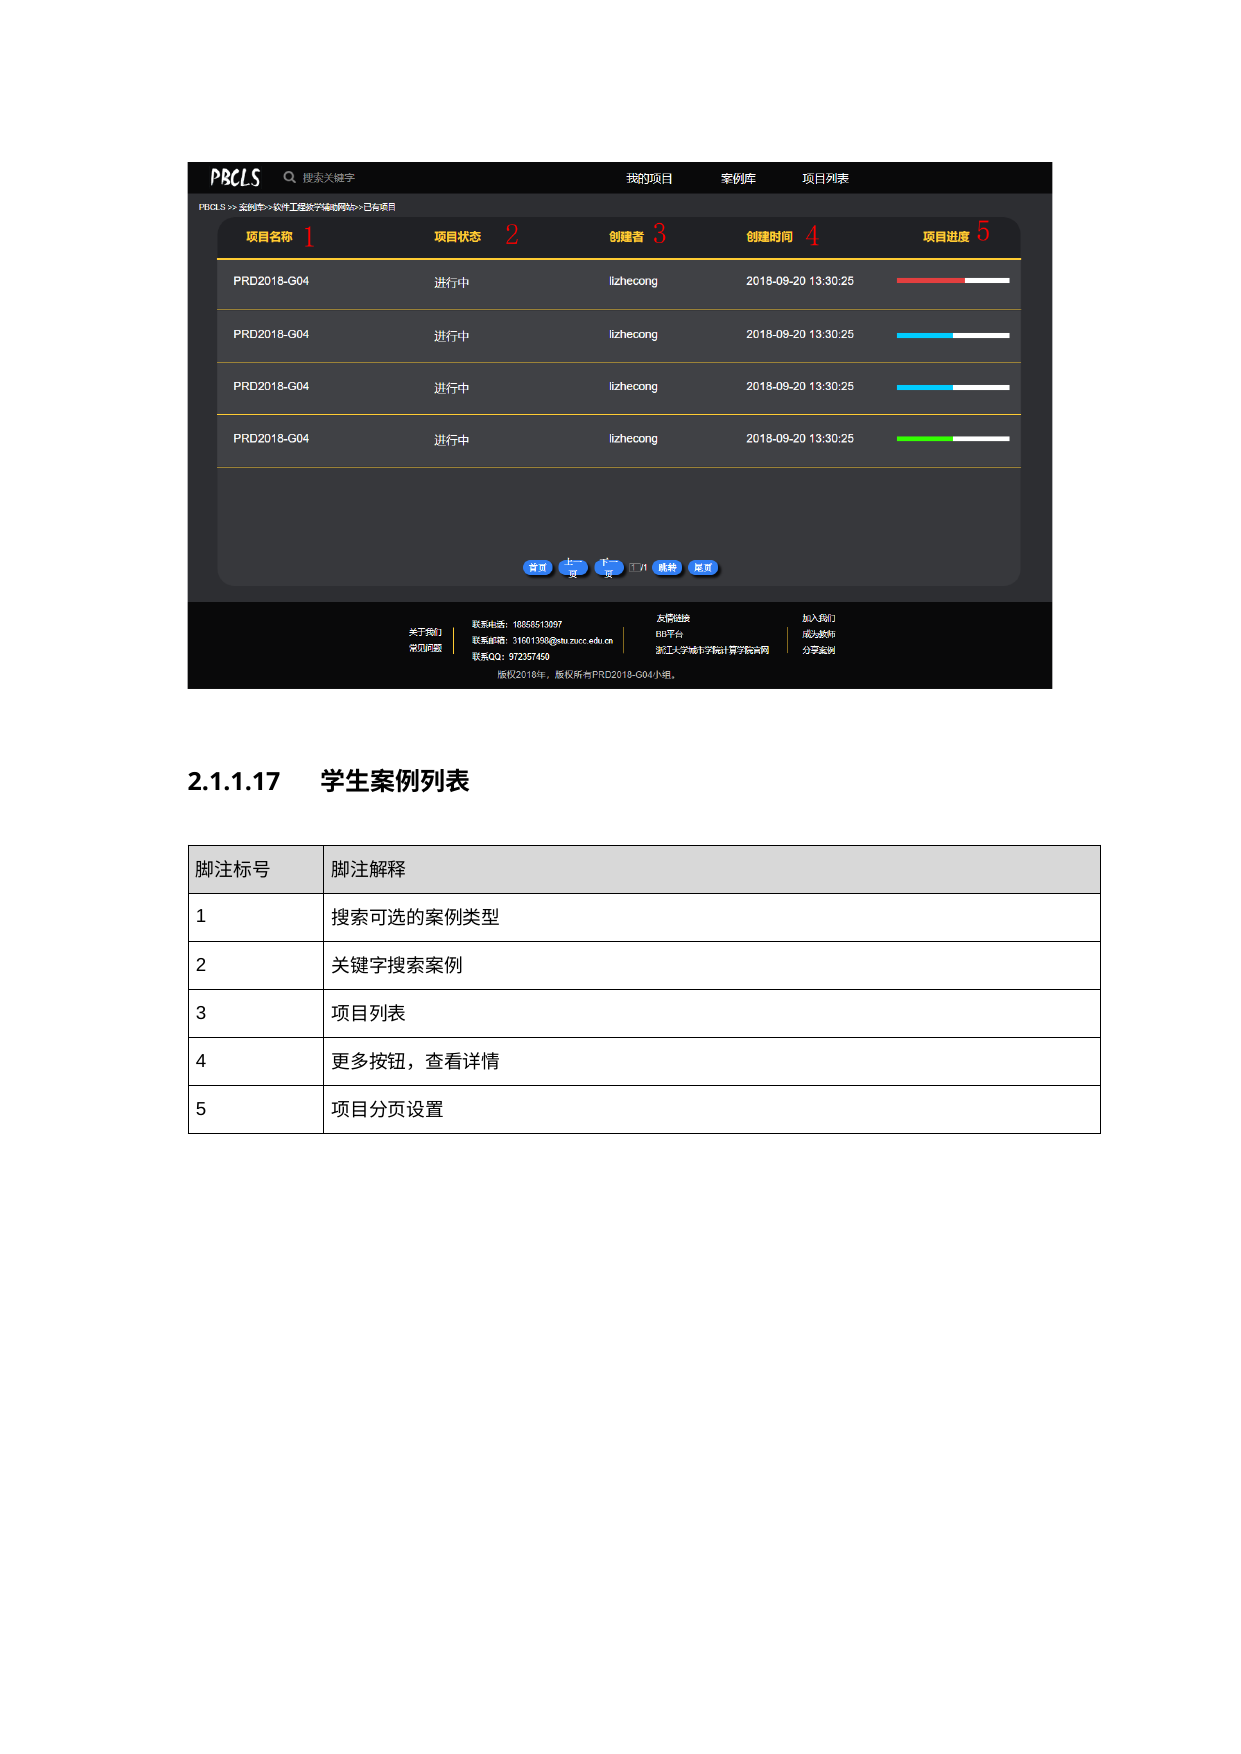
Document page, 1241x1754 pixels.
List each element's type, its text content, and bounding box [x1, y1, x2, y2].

table_cell 项目分页设置 [324, 1086, 1100, 1133]
text 学生案例列表 [187, 747, 1053, 812]
table_header 脚注标号 [189, 846, 323, 893]
table_cell 2 [189, 942, 323, 989]
table_cell 关键字搜索案例 [324, 942, 1100, 989]
table_cell 项目列表 [324, 990, 1100, 1037]
picture [187, 162, 1053, 689]
table_cell 4 [189, 1038, 323, 1085]
table_cell 3 [189, 990, 323, 1037]
table_cell 1 [189, 894, 323, 941]
table_header 脚注解释 [324, 846, 1100, 893]
table_cell 5 [189, 1086, 323, 1133]
table_cell 搜索可选的案例类型 [324, 894, 1100, 941]
table_cell 更多按钮，查看详情 [324, 1038, 1100, 1085]
